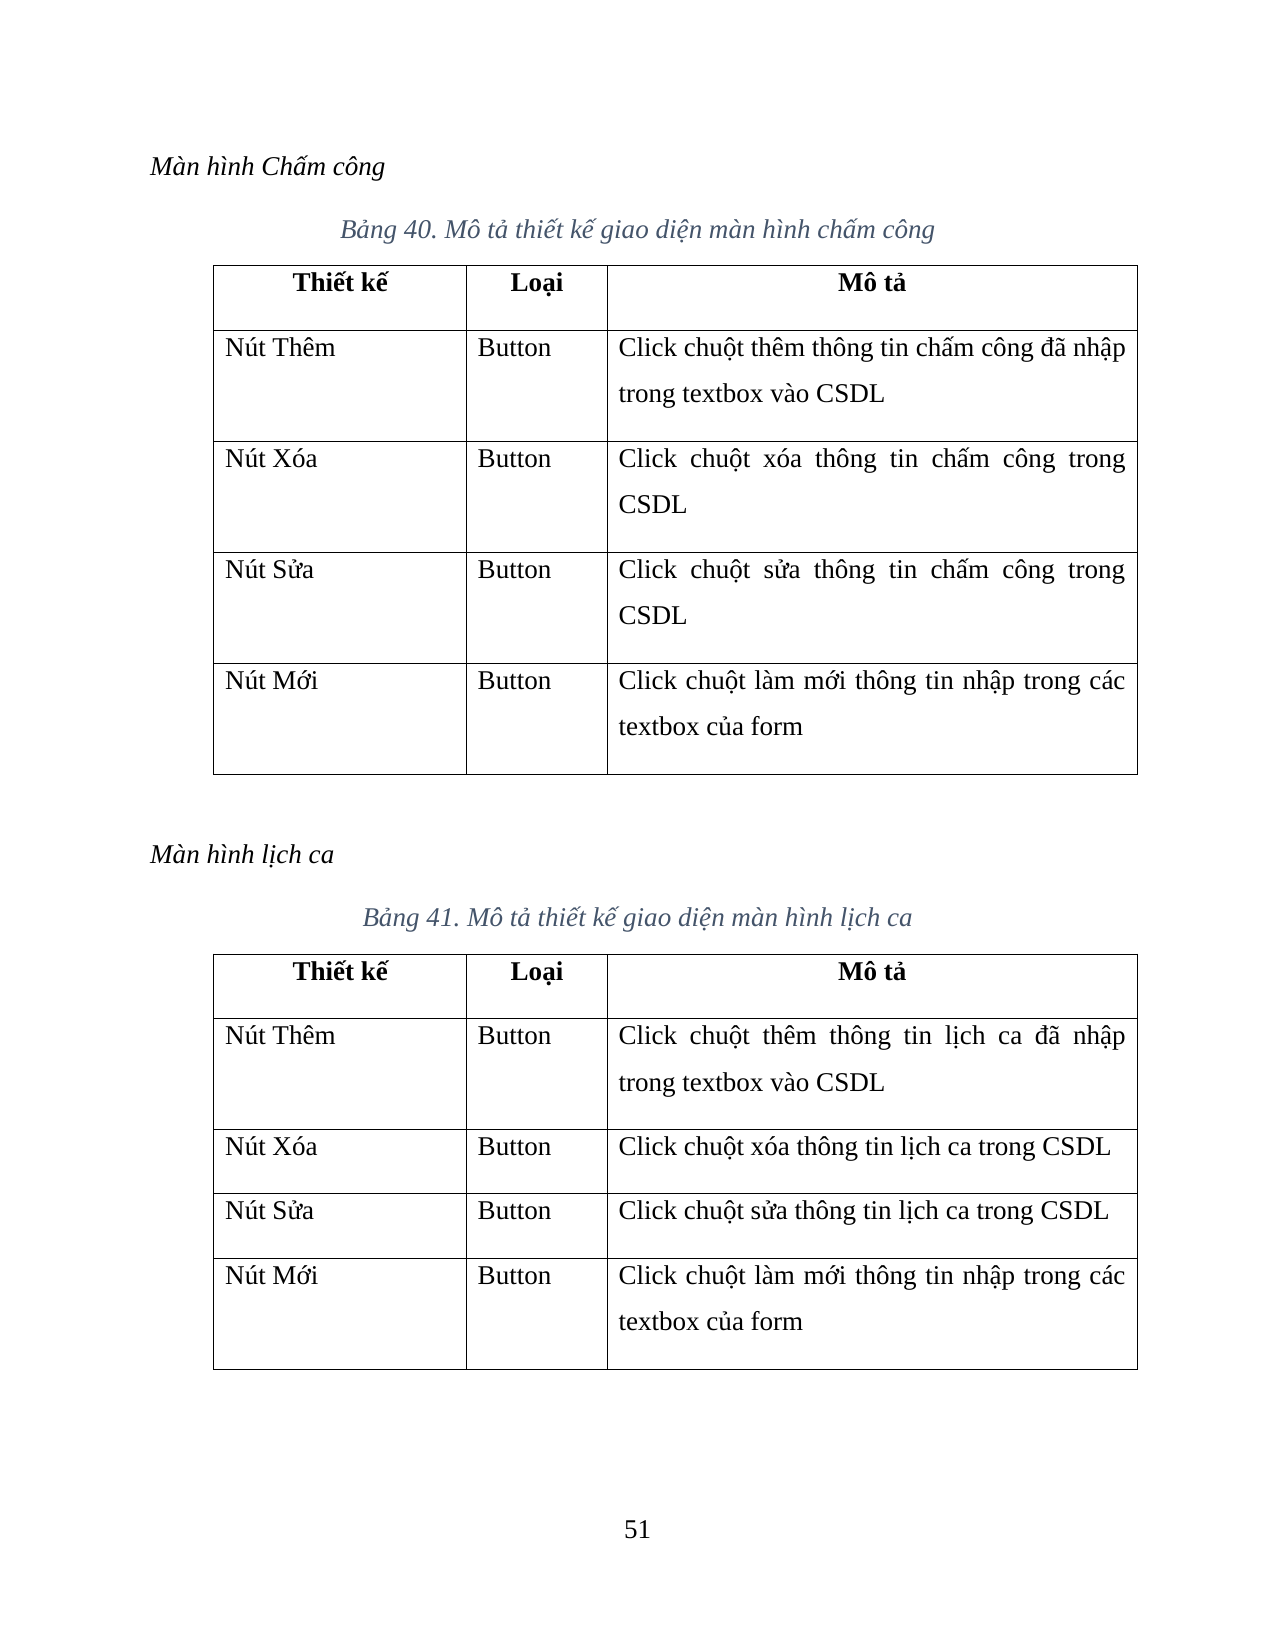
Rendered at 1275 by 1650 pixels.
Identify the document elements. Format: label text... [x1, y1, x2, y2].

table_cell Nút Xóa [214, 442, 466, 552]
table_cell Click chuột sửa thông tin chấm công trong CSDL [608, 553, 1137, 663]
table_cell Click chuột làm mới thông tin nhập trong các textbox của form [608, 664, 1137, 774]
table_header Mô tả [608, 266, 1137, 330]
table_cell Nút Mới [214, 664, 466, 774]
table_cell Click chuột thêm thông tin lịch ca đã nhập trong textbox vào CSDL [608, 1019, 1137, 1129]
table_header Loại [467, 955, 607, 1018]
table_cell Click chuột xóa thông tin chấm công trong CSDL [608, 442, 1137, 552]
text Màn hình Chấm công [150, 150, 1125, 181]
table_header Thiết kế [214, 266, 466, 330]
table_cell Nút Mới [214, 1259, 466, 1369]
table_header Mô tả [608, 955, 1137, 1018]
table_cell Click chuột làm mới thông tin nhập trong các textbox của form [608, 1259, 1137, 1369]
table_cell Click chuột sửa thông tin lịch ca trong CSDL [608, 1194, 1137, 1258]
table_cell Nút Sửa [214, 1194, 466, 1258]
table_cell Button [467, 1019, 607, 1129]
table_cell Click chuột xóa thông tin lịch ca trong CSDL [608, 1130, 1137, 1193]
table_cell Button [467, 1194, 607, 1258]
table_cell Button [467, 1130, 607, 1193]
table_cell Button [467, 664, 607, 774]
table_cell Nút Xóa [214, 1130, 466, 1193]
table_cell Button [467, 442, 607, 552]
text Màn hình lịch ca [150, 838, 1125, 869]
table_cell Nút Thêm [214, 331, 466, 441]
table_cell Button [467, 331, 607, 441]
table_cell Nút Thêm [214, 1019, 466, 1129]
text Bảng 40. Mô tả thiết kế giao diện màn hình chấm công [150, 213, 1125, 244]
table_cell Click chuột thêm thông tin chấm công đã nhập trong textbox vào CSDL [608, 331, 1137, 441]
text Bảng 41. Mô tả thiết kế giao diện màn hình lịch ca [150, 902, 1125, 933]
table_cell Button [467, 553, 607, 663]
table_header Thiết kế [214, 955, 466, 1018]
table_header Loại [467, 266, 607, 330]
table_cell Nút Sửa [214, 553, 466, 663]
table_cell Button [467, 1259, 607, 1369]
